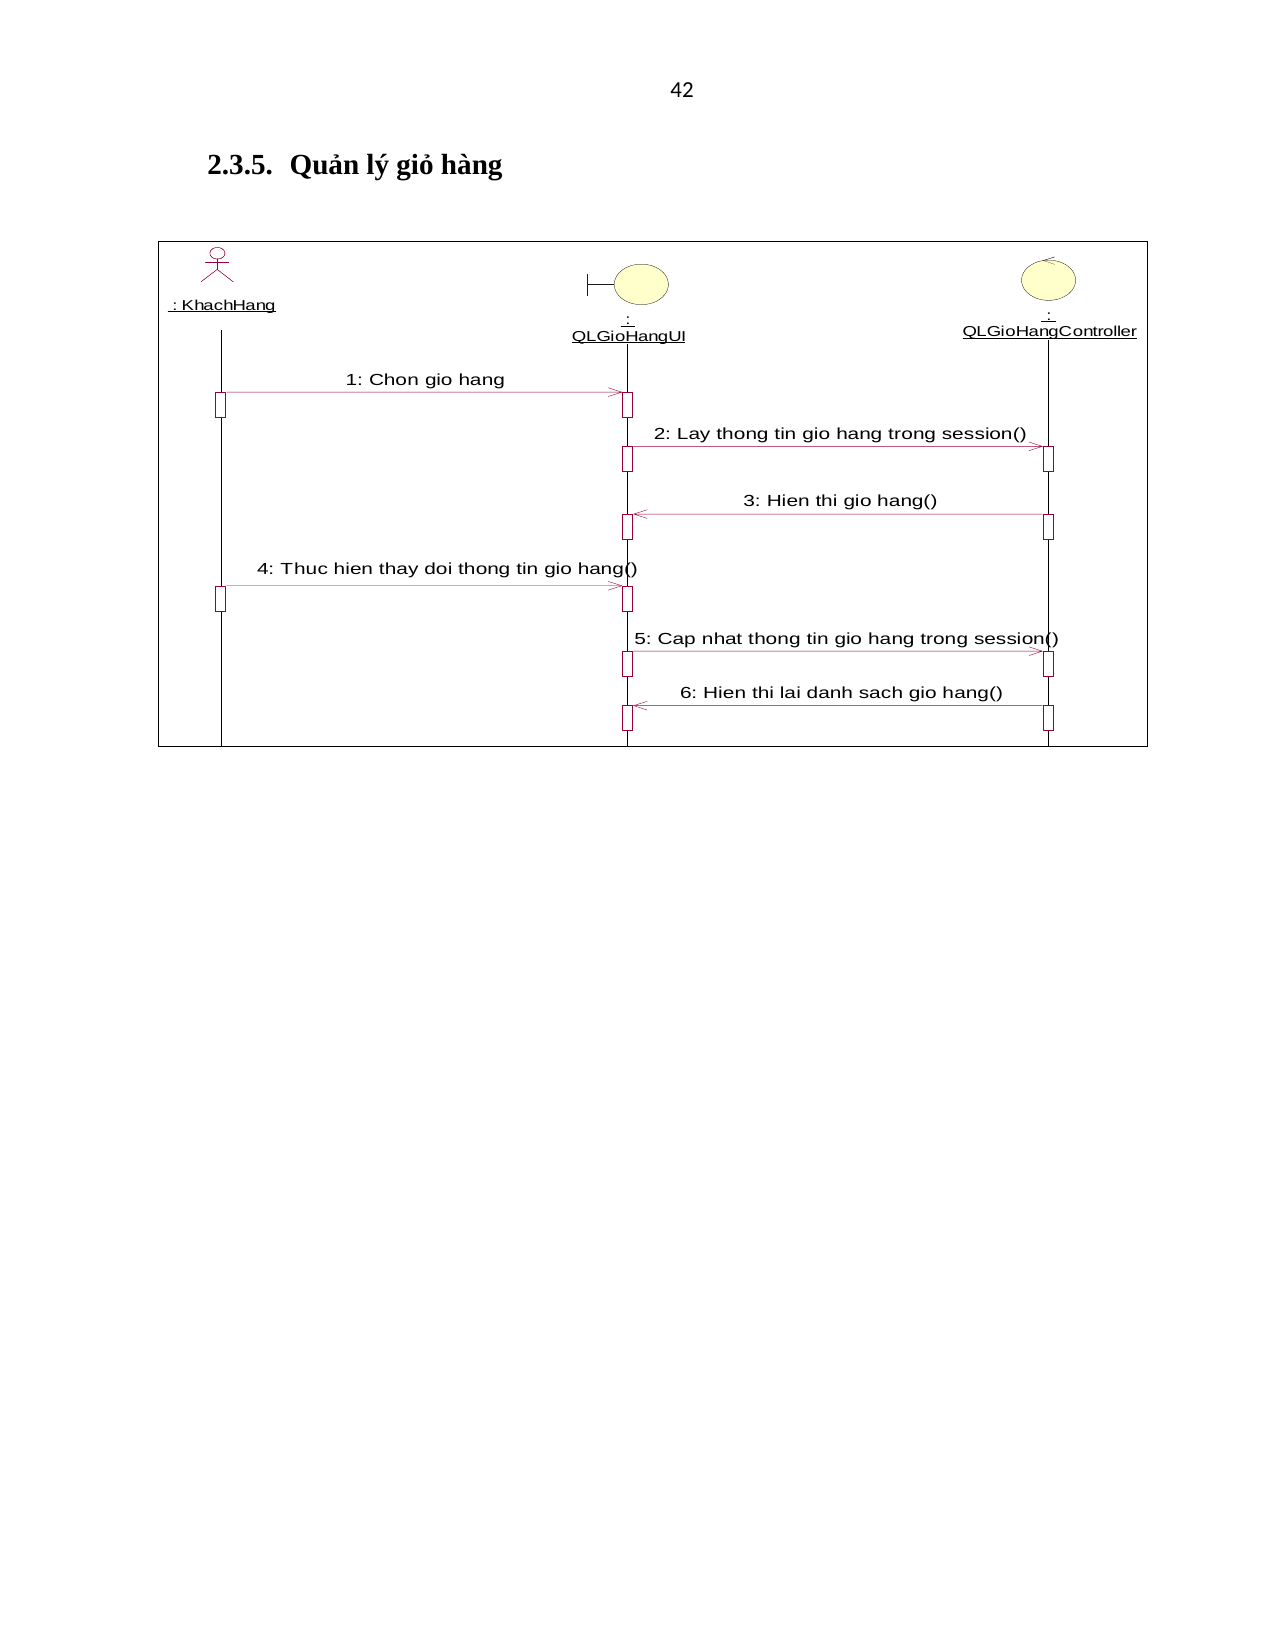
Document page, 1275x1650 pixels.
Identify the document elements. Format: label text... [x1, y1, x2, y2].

list Quản lý giỏ hàng [207, 147, 1156, 181]
